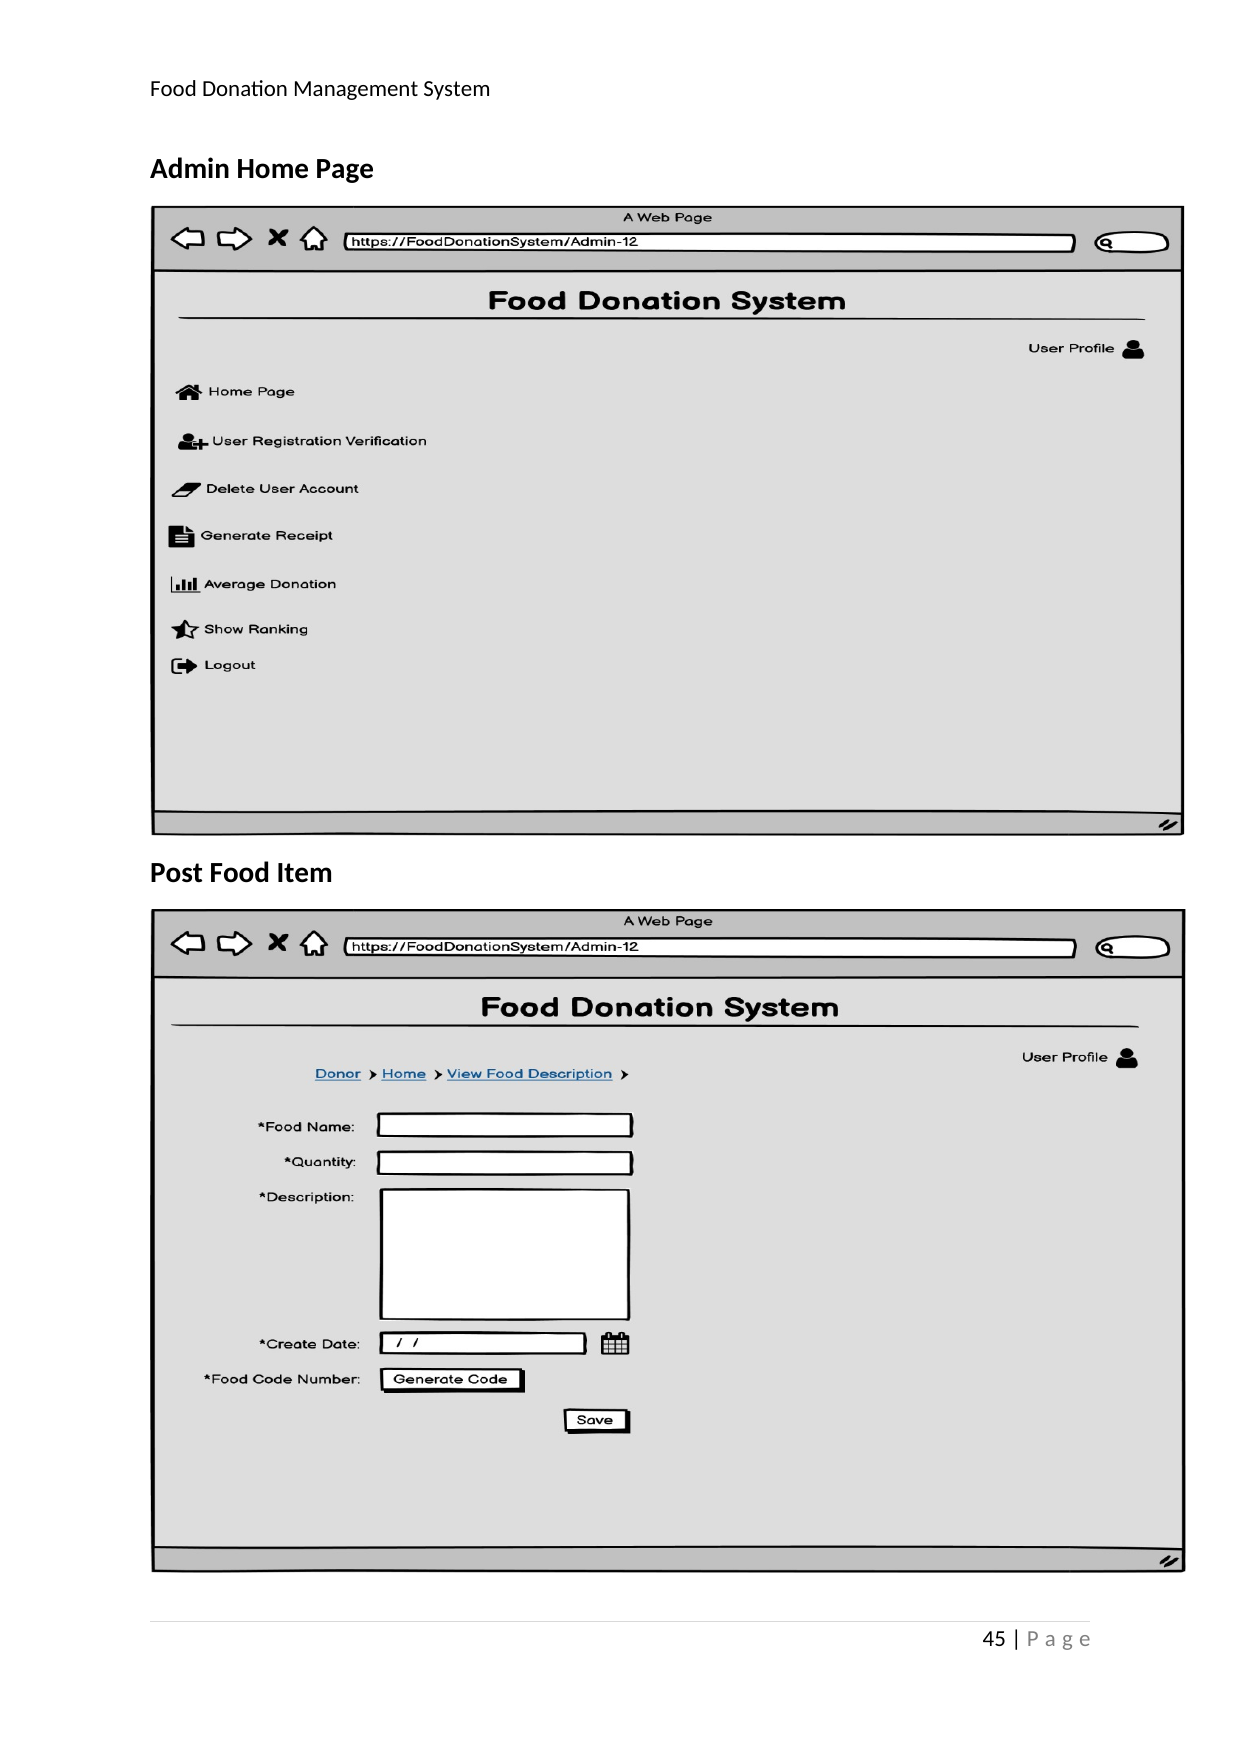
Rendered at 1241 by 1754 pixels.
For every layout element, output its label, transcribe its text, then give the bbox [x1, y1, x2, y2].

text Admin Home Page [150, 150, 1090, 186]
picture [150, 205, 1185, 836]
text Post Food Item [150, 854, 1090, 889]
picture [150, 909, 1186, 1573]
